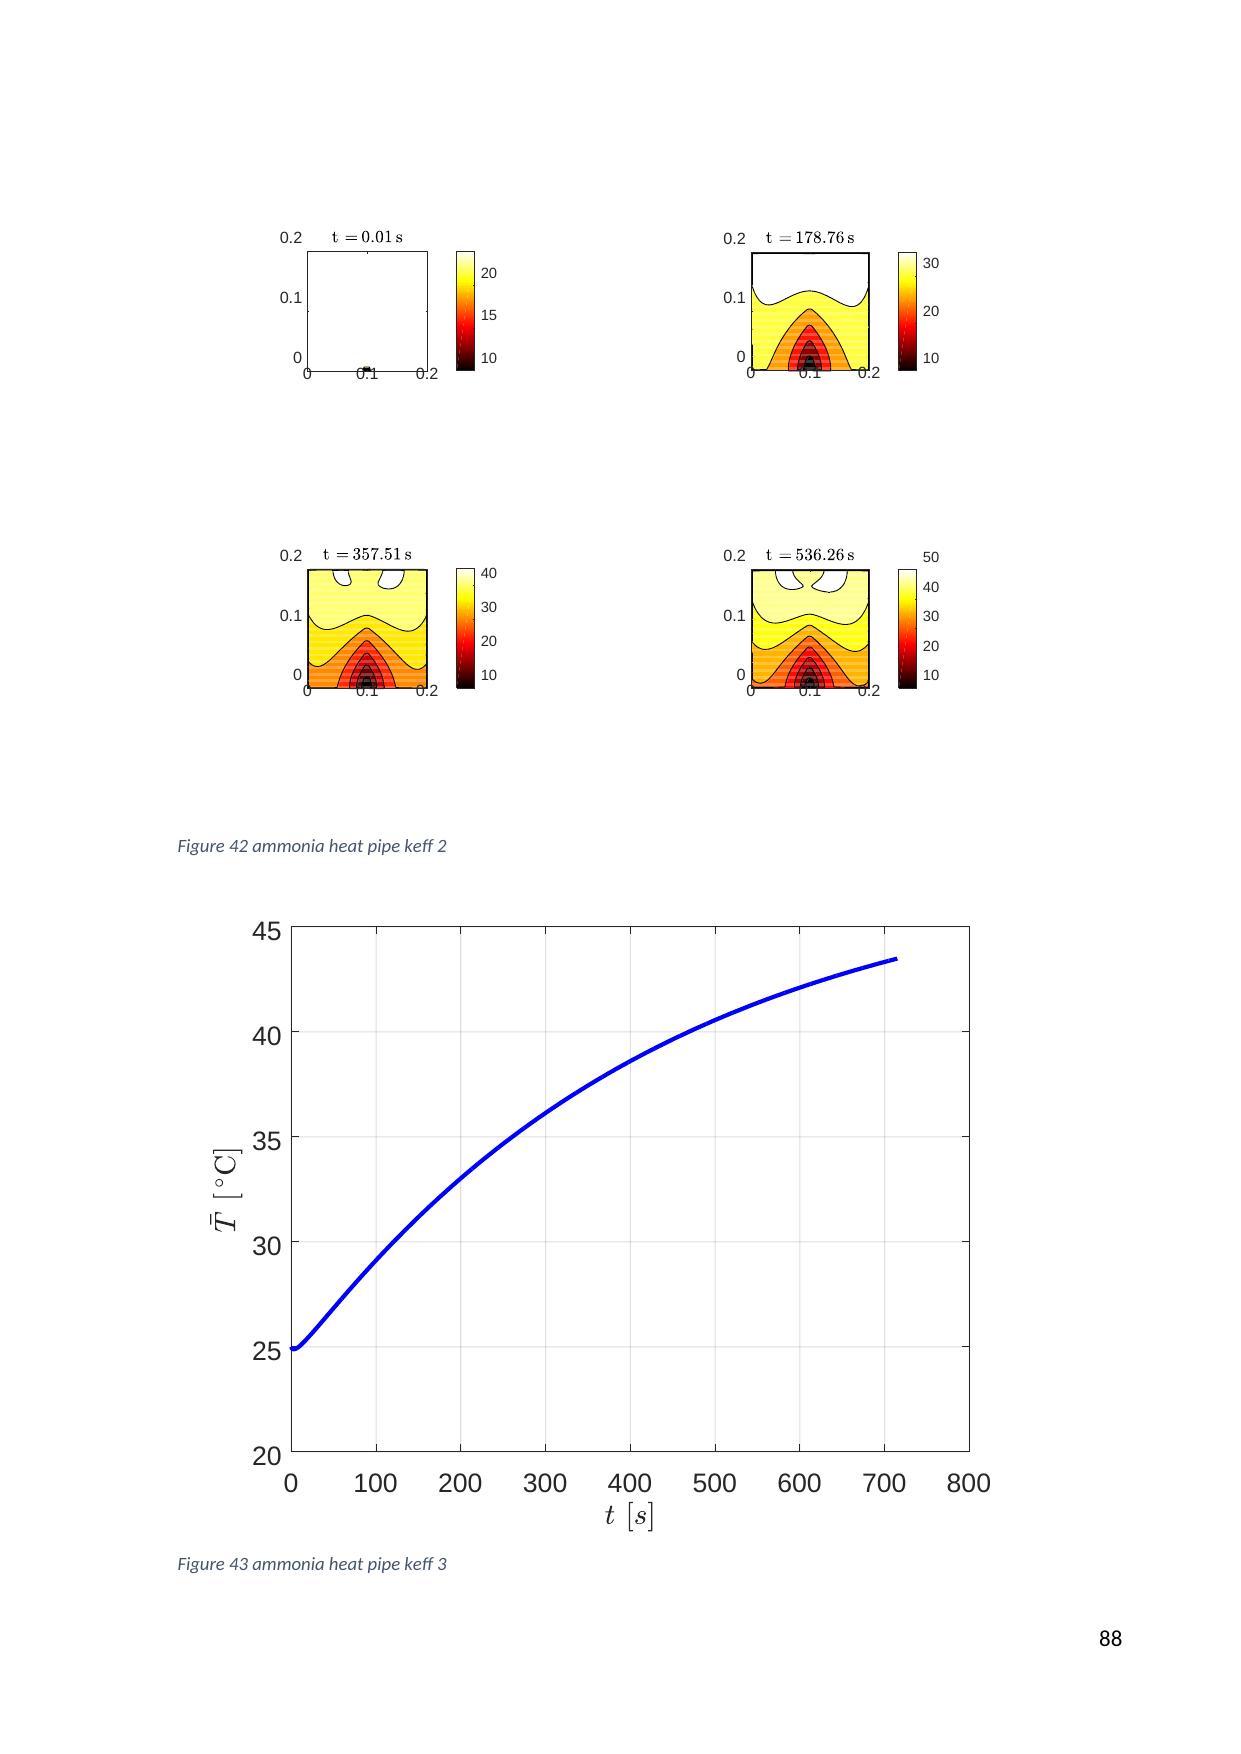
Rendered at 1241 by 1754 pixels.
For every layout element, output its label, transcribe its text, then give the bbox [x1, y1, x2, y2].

text Figure 43 ammonia heat pipe keff 3 [177, 1552, 1122, 1575]
text Figure 42 ammonia heat pipe keff 2 [177, 834, 1122, 857]
